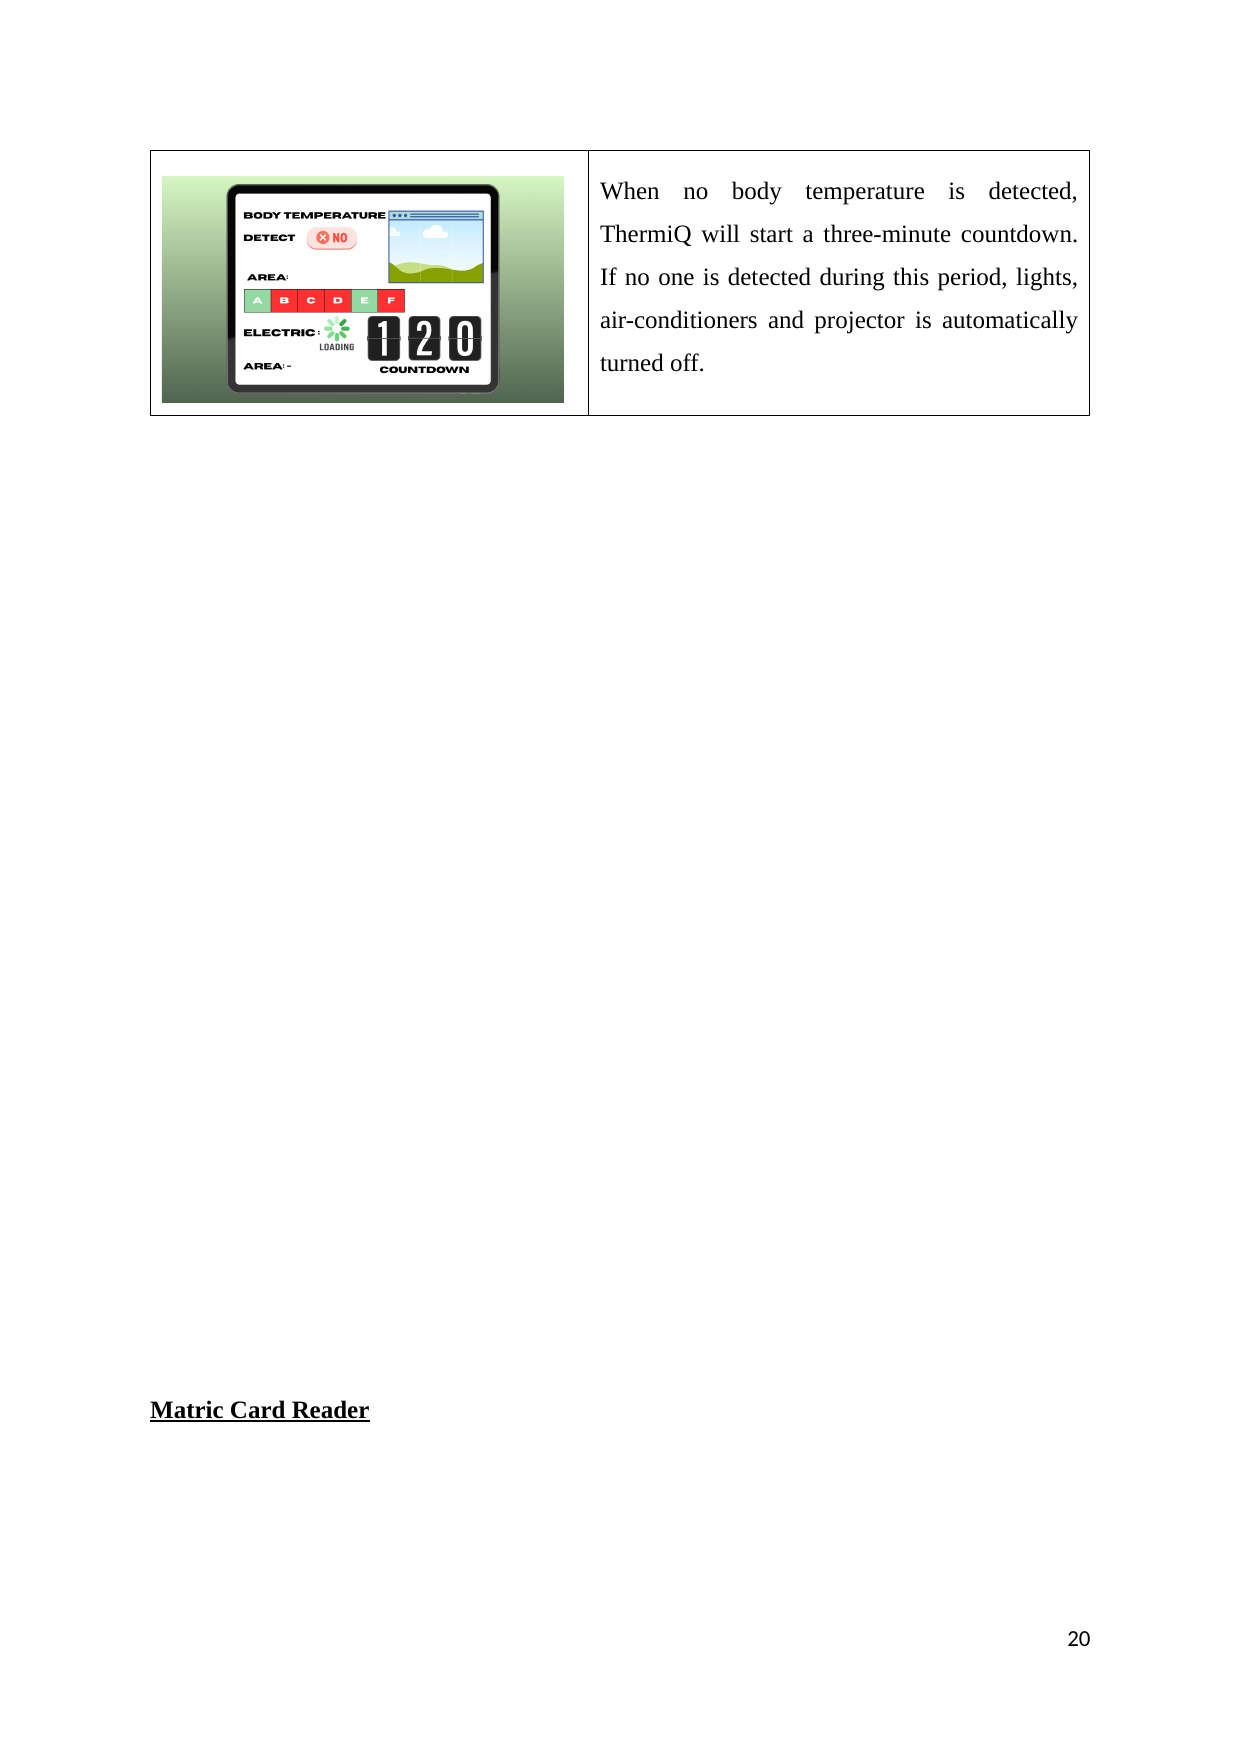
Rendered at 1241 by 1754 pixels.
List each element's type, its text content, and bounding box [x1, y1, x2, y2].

table_cell When no body temperature is detected, ThermiQ will start a three-minute countdown. If no one is detected during this period, lights, air-conditioners and projector is automatically turned off. [589, 151, 1089, 415]
table_cell [151, 151, 588, 415]
picture [161, 176, 564, 403]
text Matric Card Reader [150, 1395, 1090, 1424]
